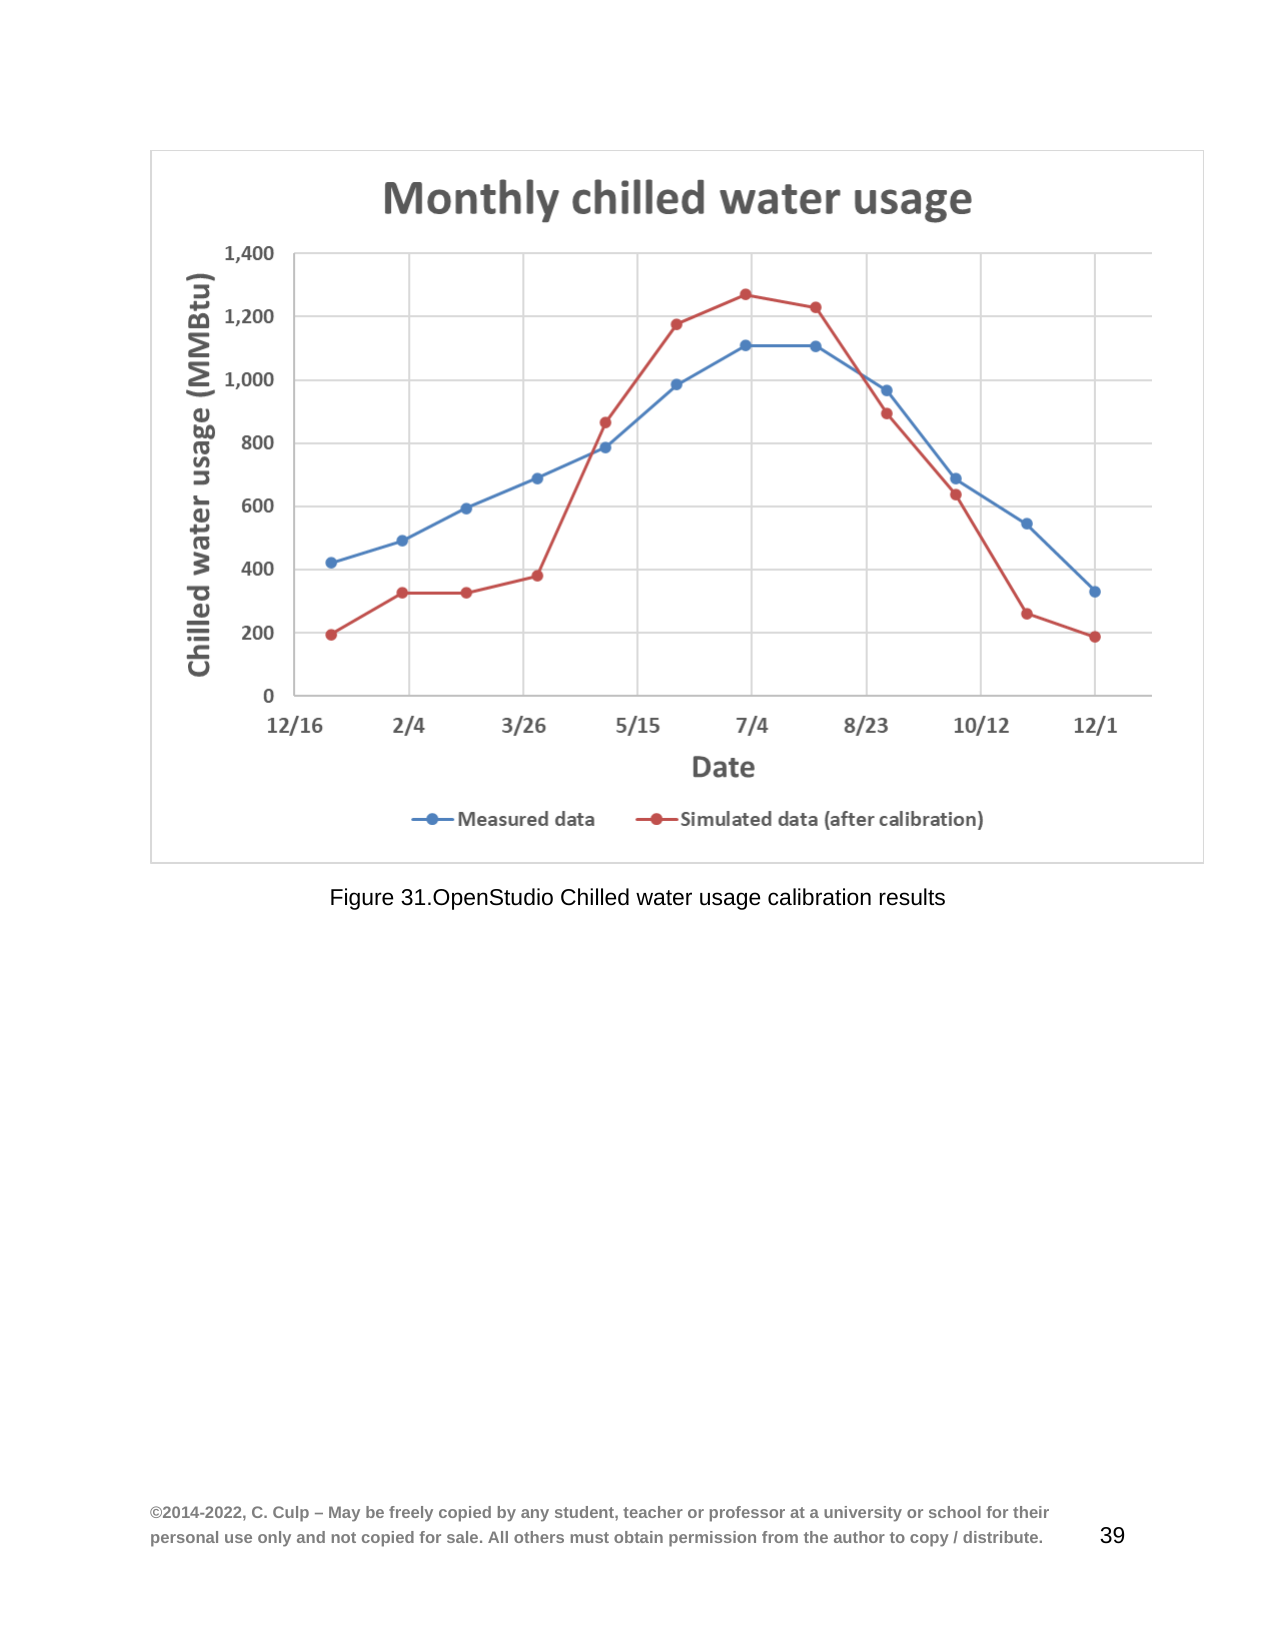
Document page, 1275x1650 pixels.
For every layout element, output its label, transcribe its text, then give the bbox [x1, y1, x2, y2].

text Figure 31.OpenStudio Chilled water usage calibration results [150, 883, 1125, 910]
picture [150, 150, 1204, 864]
